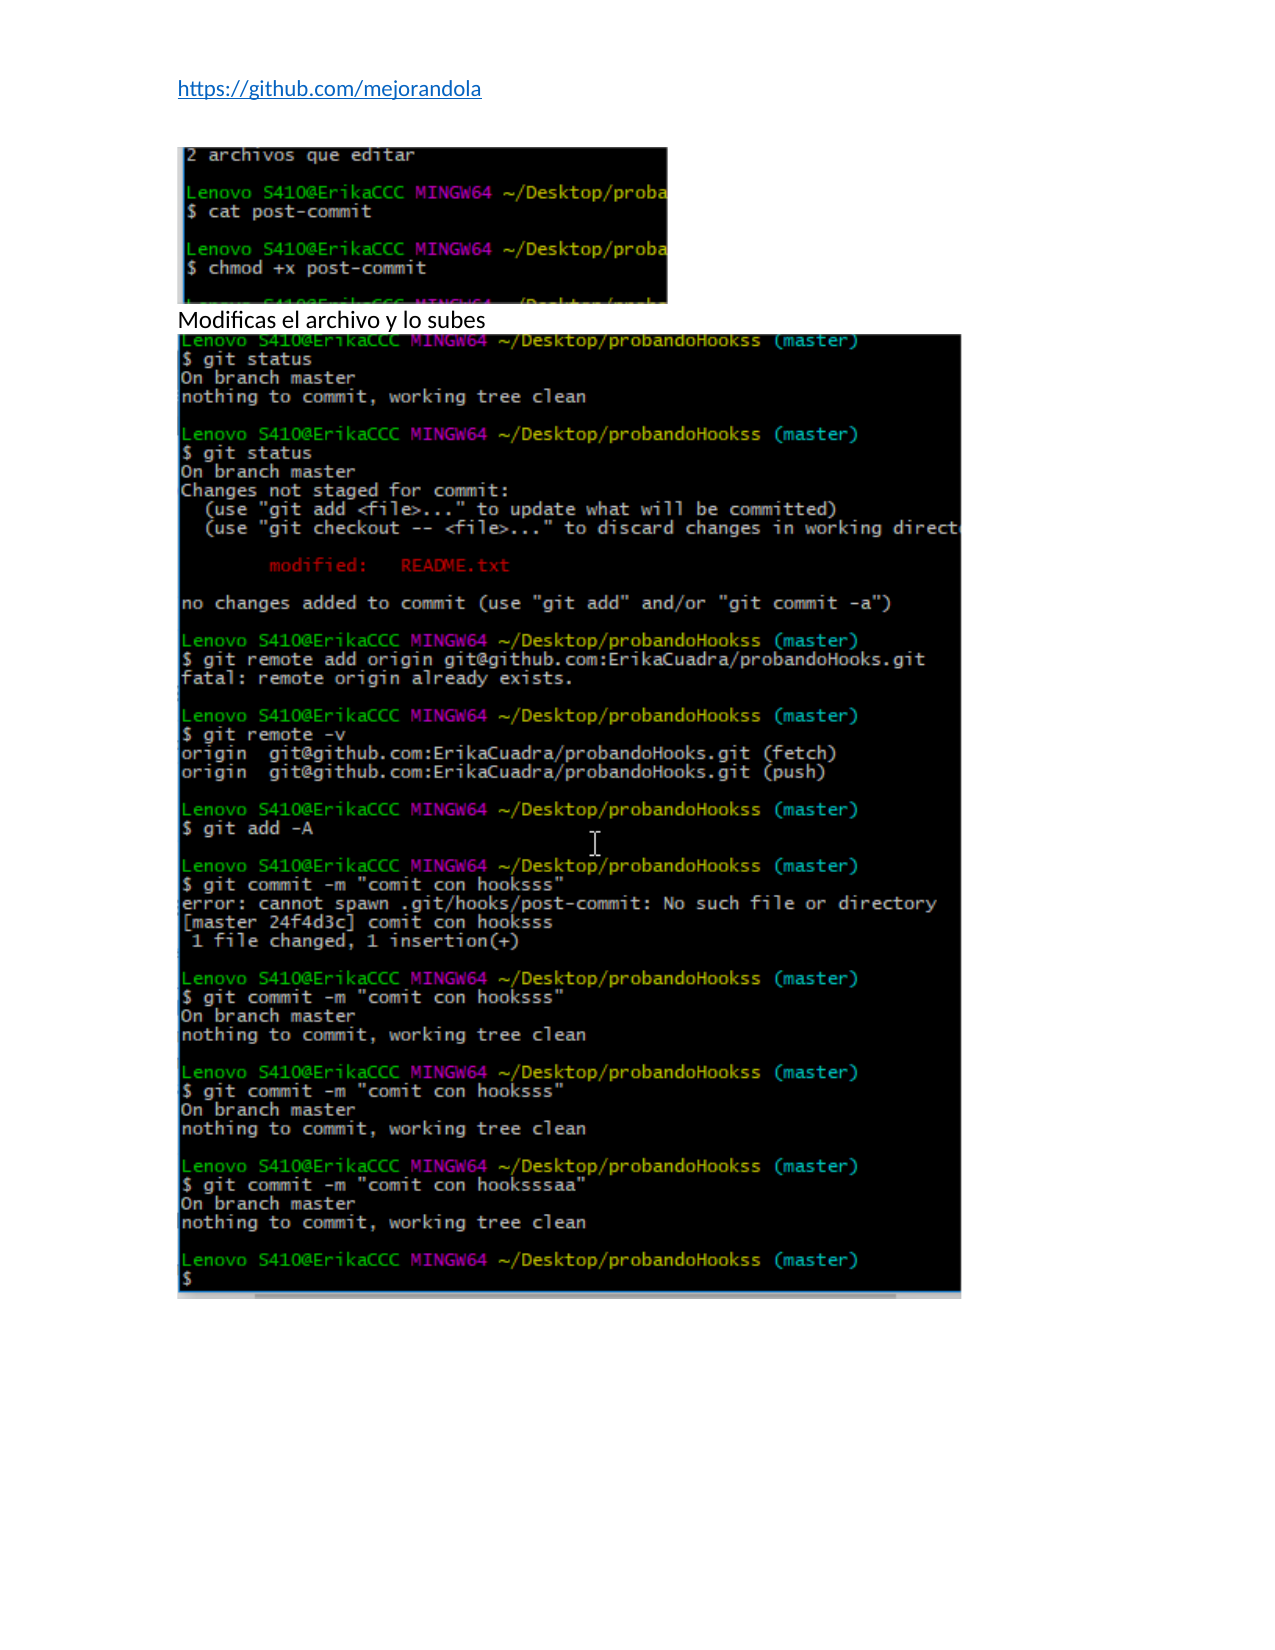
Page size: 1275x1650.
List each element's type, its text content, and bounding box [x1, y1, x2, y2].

picture [177, 147, 668, 304]
text Modificas el archivo y lo subes [177, 304, 1098, 334]
picture [177, 334, 962, 1299]
